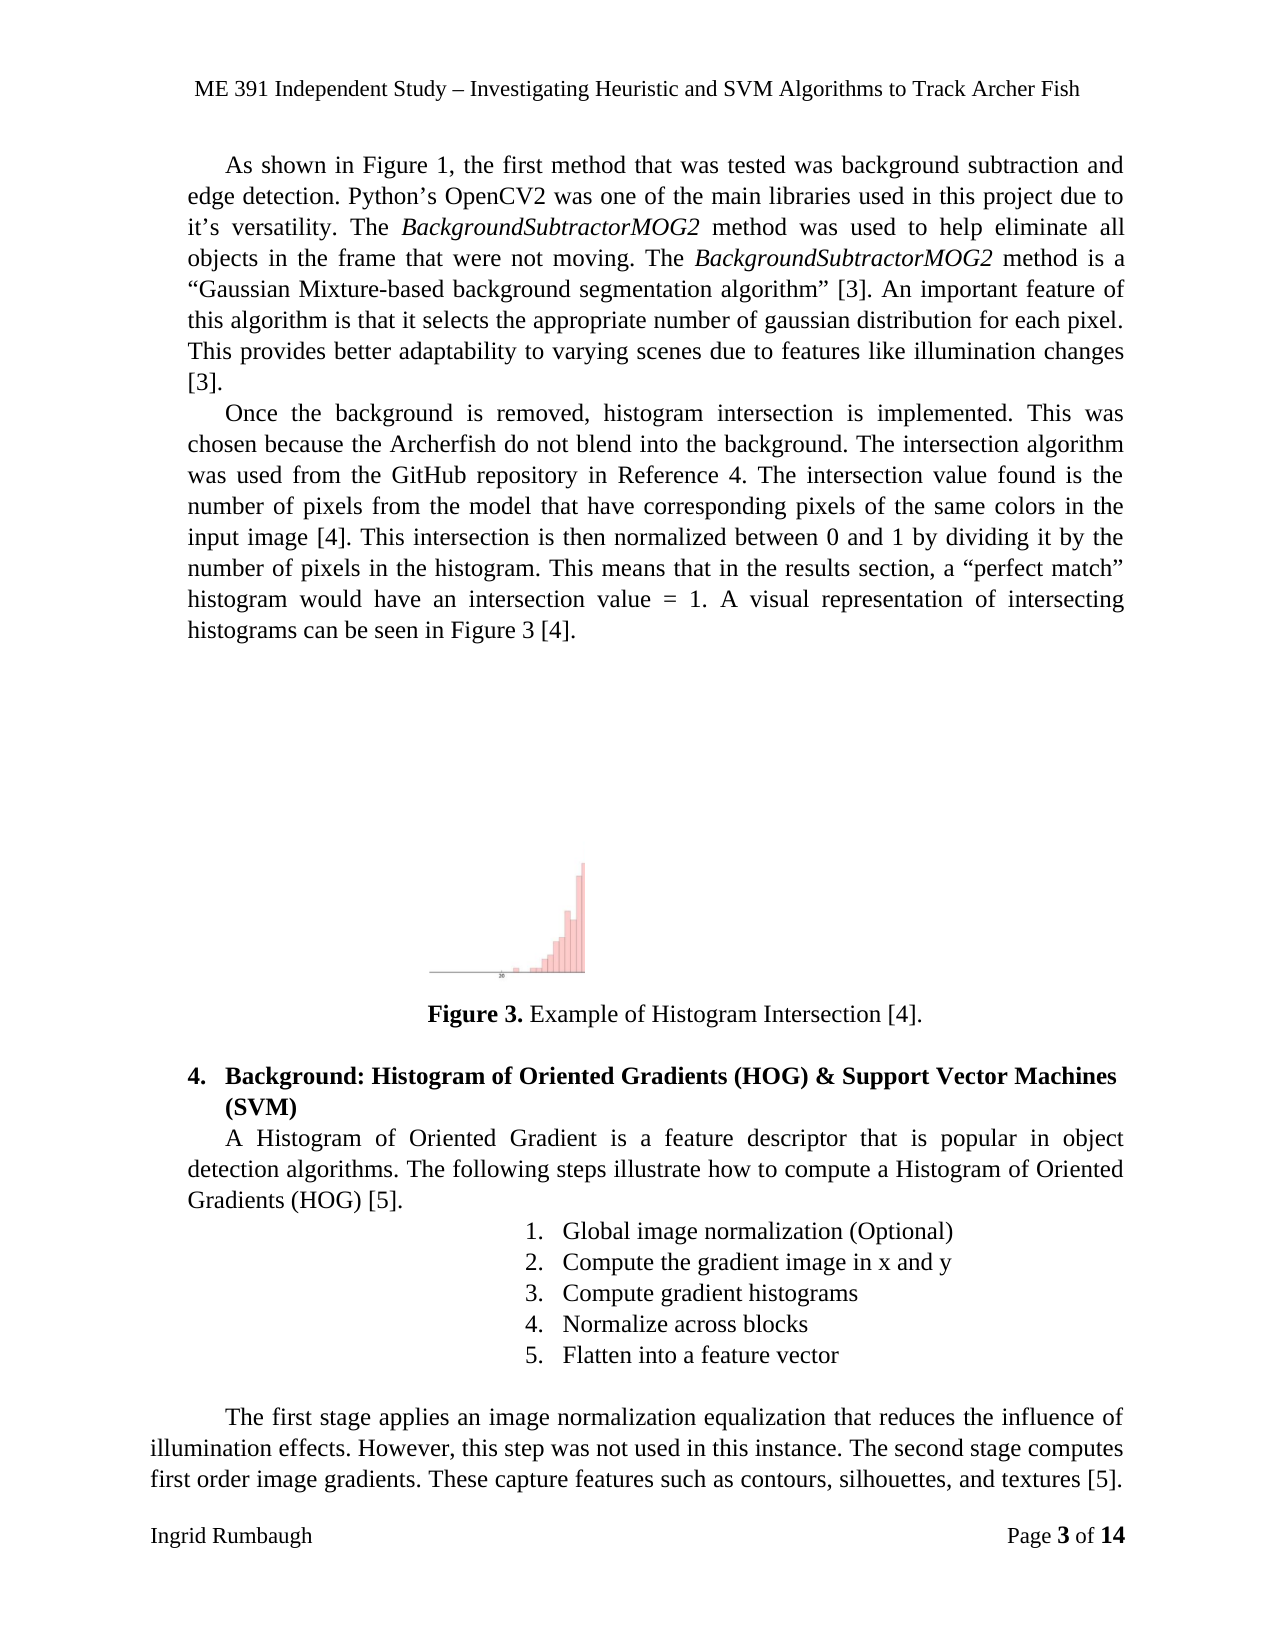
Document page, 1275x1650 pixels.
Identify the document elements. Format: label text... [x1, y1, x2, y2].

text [150, 1402, 1125, 1493]
text As shown in Figure 1, the first method that was tested was background subtraction and edge detection. Python’s OpenCV2 was one of the main libraries used in this project due to it’s versatility. The BackgroundSubtractorMOG2 method was used to help eliminate all objects in the frame that were not moving. The BackgroundSubtractorMOG2 method is a “Gaussian Mixture-based background segmentation algorithm” [3]. An important feature of this algorithm is that it selects the appropriate number of gaussian distribution for each pixel. This provides better adaptability to varying scenes due to features like illumination changes [3]. [187, 150, 1125, 396]
list Compute gradient histograms [525, 1278, 1125, 1307]
picture [428, 740, 585, 997]
list Global image normalization (Optional) [525, 1216, 1125, 1245]
text Figure 3. Example of Histogram Intersection [4]. [187, 999, 1125, 1028]
table_header [188, 647, 1125, 999]
text A Histogram of Oriented Gradient is a feature descriptor that is popular in object detection algorithms. The following steps illustrate how to compute a Histogram of Oriented Gradients (HOG) [5]. [187, 1123, 1125, 1214]
list Compute the gradient image in x and y [525, 1247, 1125, 1276]
text Once the background is removed, histogram intersection is implemented. This was chosen because the Archerfish do not blend into the background. The intersection algorithm was used from the GitHub repository in Reference 4. The intersection value found is the number of pixels from the model that have corresponding pixels of the same colors in the input image [4]. This intersection is then normalized between 0 and 1 by dividing it by the number of pixels in the histogram. This means that in the results section, a “perfect match” histogram would have an intersection value = 1. A visual representation of intersecting histograms can be seen in Figure 3 [4]. [187, 398, 1125, 644]
list Background: Histogram of Oriented Gradients (HOG) & Support Vector Machines (SVM) [187, 1061, 1125, 1121]
list Flatten into a feature vector [525, 1340, 1125, 1369]
list Normalize across blocks [525, 1309, 1125, 1338]
